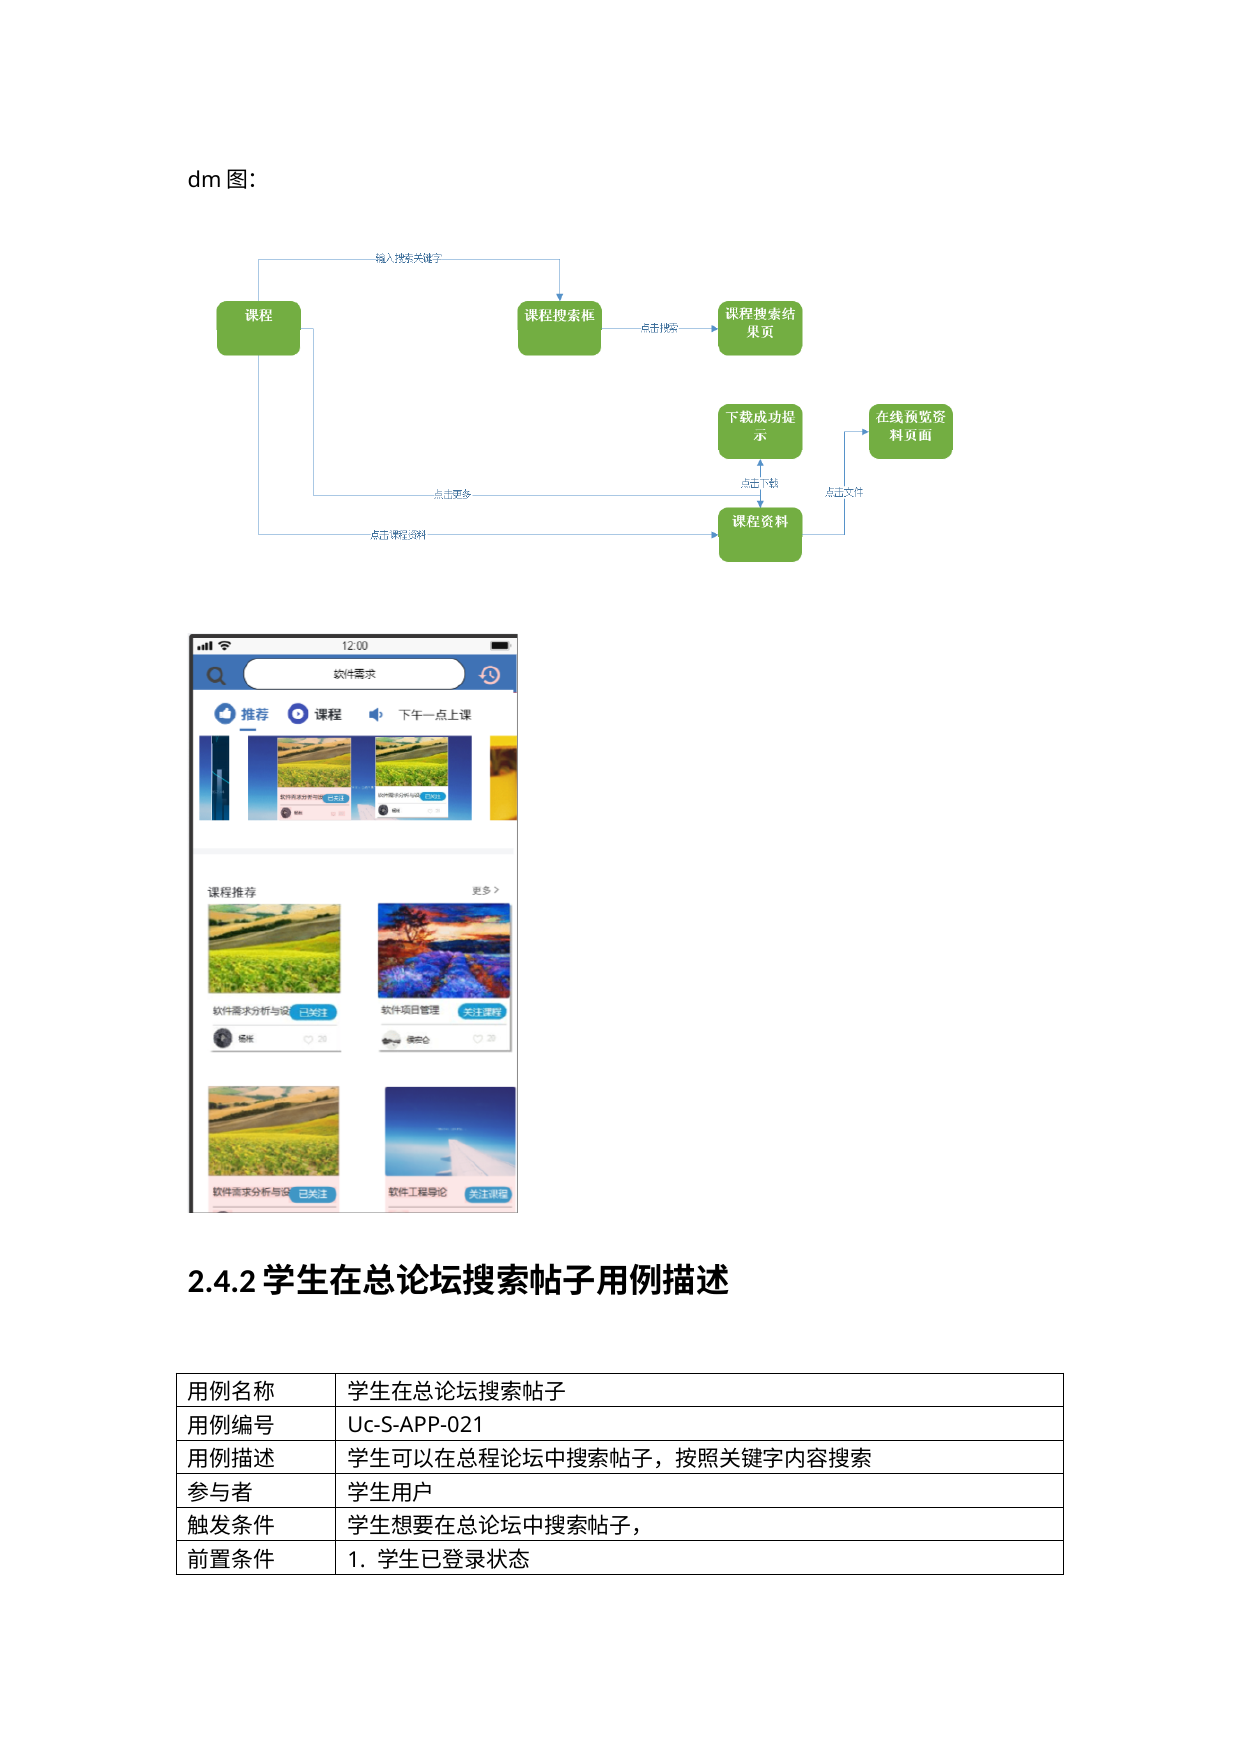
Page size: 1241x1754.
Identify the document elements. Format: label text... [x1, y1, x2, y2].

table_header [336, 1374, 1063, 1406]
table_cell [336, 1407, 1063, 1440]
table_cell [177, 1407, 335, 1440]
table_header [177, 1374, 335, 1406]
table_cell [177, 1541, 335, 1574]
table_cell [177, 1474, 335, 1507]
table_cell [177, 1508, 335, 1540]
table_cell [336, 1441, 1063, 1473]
subtitle dm图： [187, 162, 1053, 194]
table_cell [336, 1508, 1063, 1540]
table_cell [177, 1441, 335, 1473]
picture [187, 633, 518, 1213]
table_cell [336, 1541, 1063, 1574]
picture [187, 211, 991, 606]
subtitle 2.4.2学生在总论坛搜索帖子用例描述 [187, 1246, 1053, 1311]
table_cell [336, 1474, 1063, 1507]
